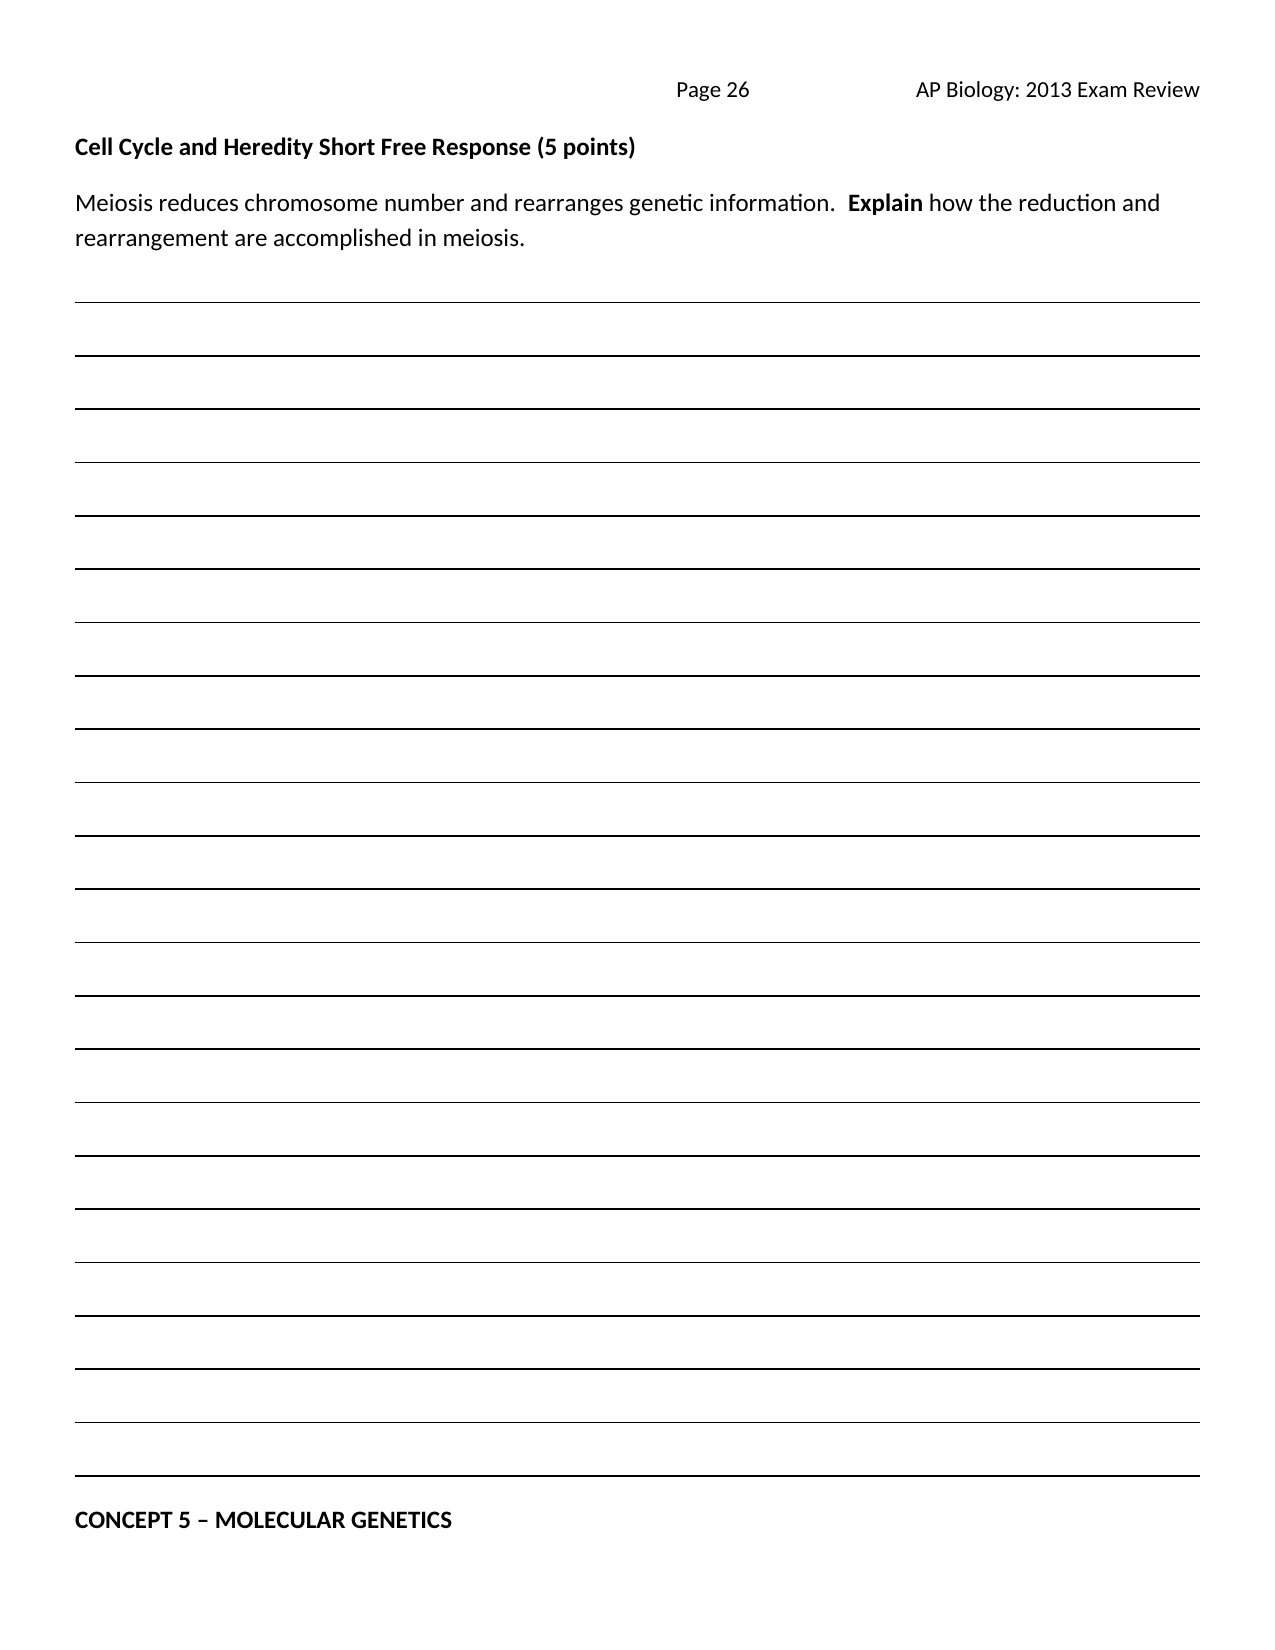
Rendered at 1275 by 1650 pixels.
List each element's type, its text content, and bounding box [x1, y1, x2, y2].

text CONCEPT 5 – MOLECULAR GENETICS [75, 1504, 1200, 1535]
text Cell Cycle and Heredity Short Free Response (5 points) [75, 131, 1200, 162]
text Meiosis reduces chromosome number and rearranges genetic information. Explain how the reduction and rearrangement are accomplished in meiosis. [75, 187, 1200, 252]
